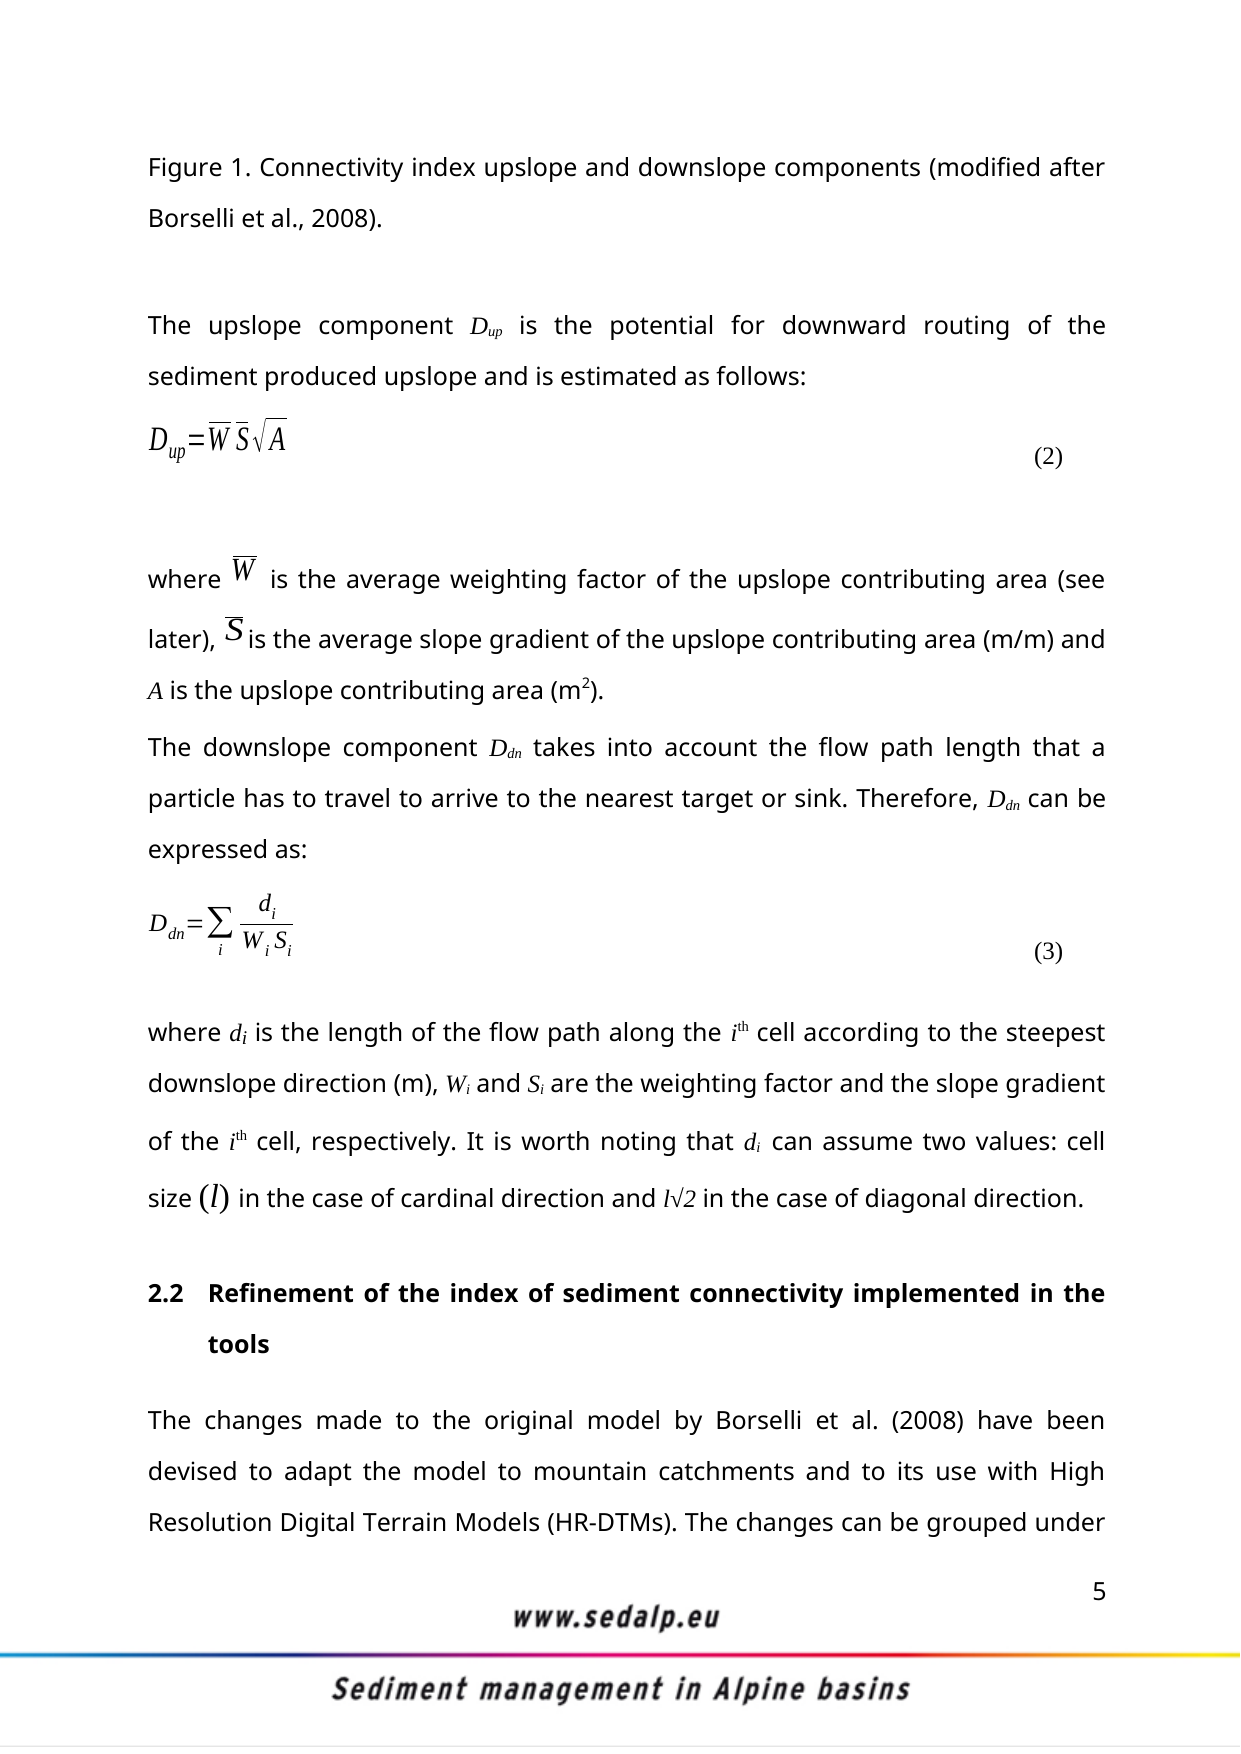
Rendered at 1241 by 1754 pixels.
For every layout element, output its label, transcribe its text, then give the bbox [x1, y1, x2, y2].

text (3) [148, 889, 1106, 966]
text Figure 1. Connectivity index upslope and downslope components (modified after Borselli et al., 2008). [148, 150, 1106, 235]
text (2) [148, 416, 1106, 470]
text where is the average weighting factor of the upslope contributing area (see later), is the average slope gradient of the upslope contributing area (m/m) and A is the upslope contributing area (m2). [148, 552, 1106, 707]
text The downslope component Ddn takes into account the flow path length that a particle has to travel to arrive to the nearest target or sink. Therefore, Ddn can be expressed as: [148, 730, 1106, 866]
text where di is the length of the flow path along the ith cell according to the steepest downslope direction (m), Wi and Si are the weighting factor and the slope gradient of the ith cell, respectively. It is worth noting that di can assume two values: cell size (l) in the case of cardinal direction and l√2 in the case of diagonal direction. [148, 1010, 1106, 1215]
subtitle Refinement of the index of sediment connectivity implemented in the tools [148, 1276, 1106, 1361]
text The upslope component Dup is the potential for downward routing of the sediment produced upslope and is estimated as follows: [148, 307, 1106, 393]
picture [0, 1567, 1240, 1748]
